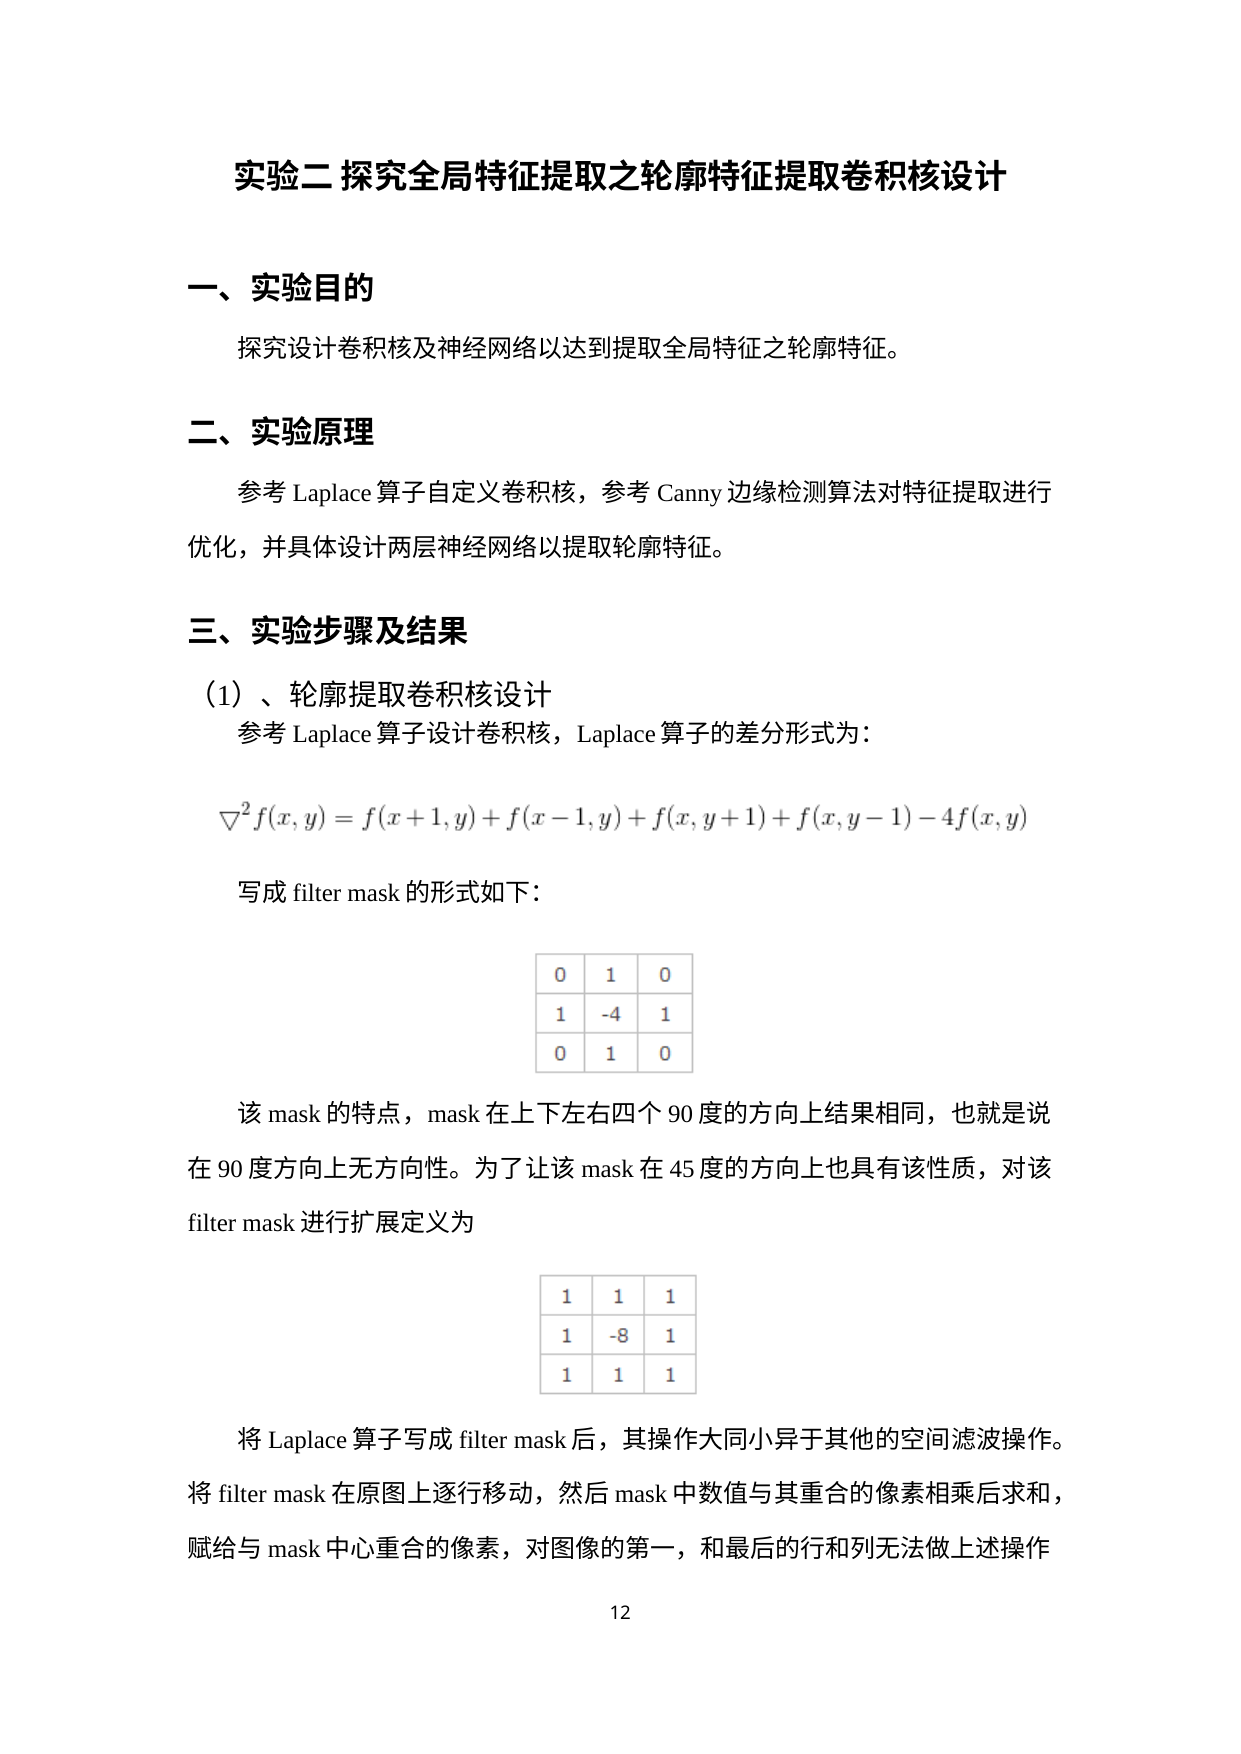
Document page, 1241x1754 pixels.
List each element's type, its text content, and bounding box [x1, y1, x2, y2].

picture [523, 942, 717, 1078]
text 参考Laplace算子设计卷积核，Laplace算子的差分形式为： [187, 714, 1053, 750]
text 该mask的特点，mask在上下左右四个90度的方向上结果相同，也就是说在90度方向上无方向性。为了让该mask在45度的方向上也具有该性质，对该filter mask进行扩展定义为 [187, 1094, 1053, 1239]
subtitle 实验二 探究全局特征提取之轮廓特征提取卷积核设计 [187, 150, 1053, 198]
subtitle 一、实验目的 [187, 263, 1053, 308]
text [187, 1419, 1053, 1564]
picture [187, 783, 1053, 857]
text （1）、轮廓提取卷积核设计 [187, 671, 1053, 714]
text 写成filter mask的形式如下： [187, 872, 1053, 908]
subtitle 二、实验原理 [187, 408, 1053, 453]
picture [532, 1272, 708, 1404]
subtitle 三、实验步骤及结果 [187, 606, 1053, 652]
text 探究设计卷积核及神经网络以达到提取全局特征之轮廓特征。 [187, 328, 1053, 364]
text 参考Laplace算子自定义卷积核，参考Canny边缘检测算法对特征提取进行优化，并具体设计两层神经网络以提取轮廓特征。 [187, 473, 1053, 563]
